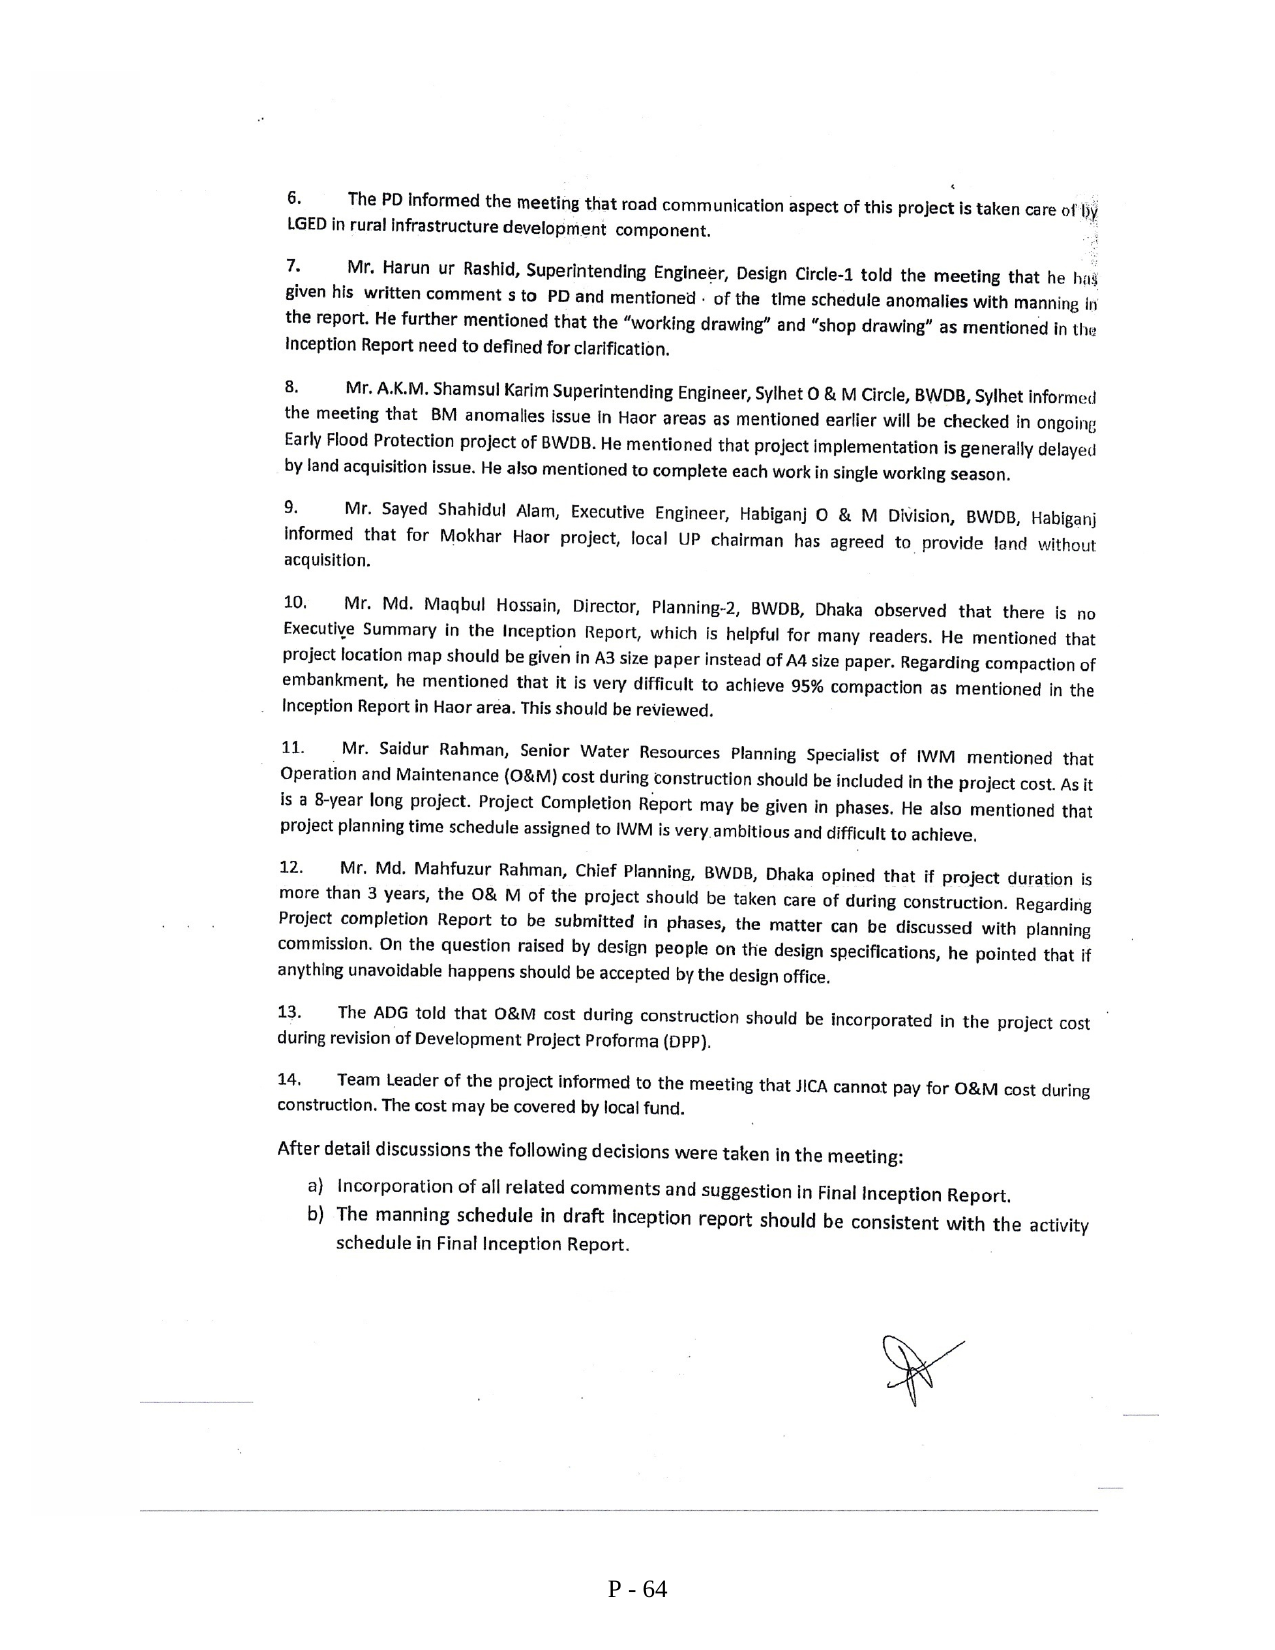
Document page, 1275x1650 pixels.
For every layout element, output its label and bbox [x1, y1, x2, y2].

picture [30, 71, 1159, 1516]
